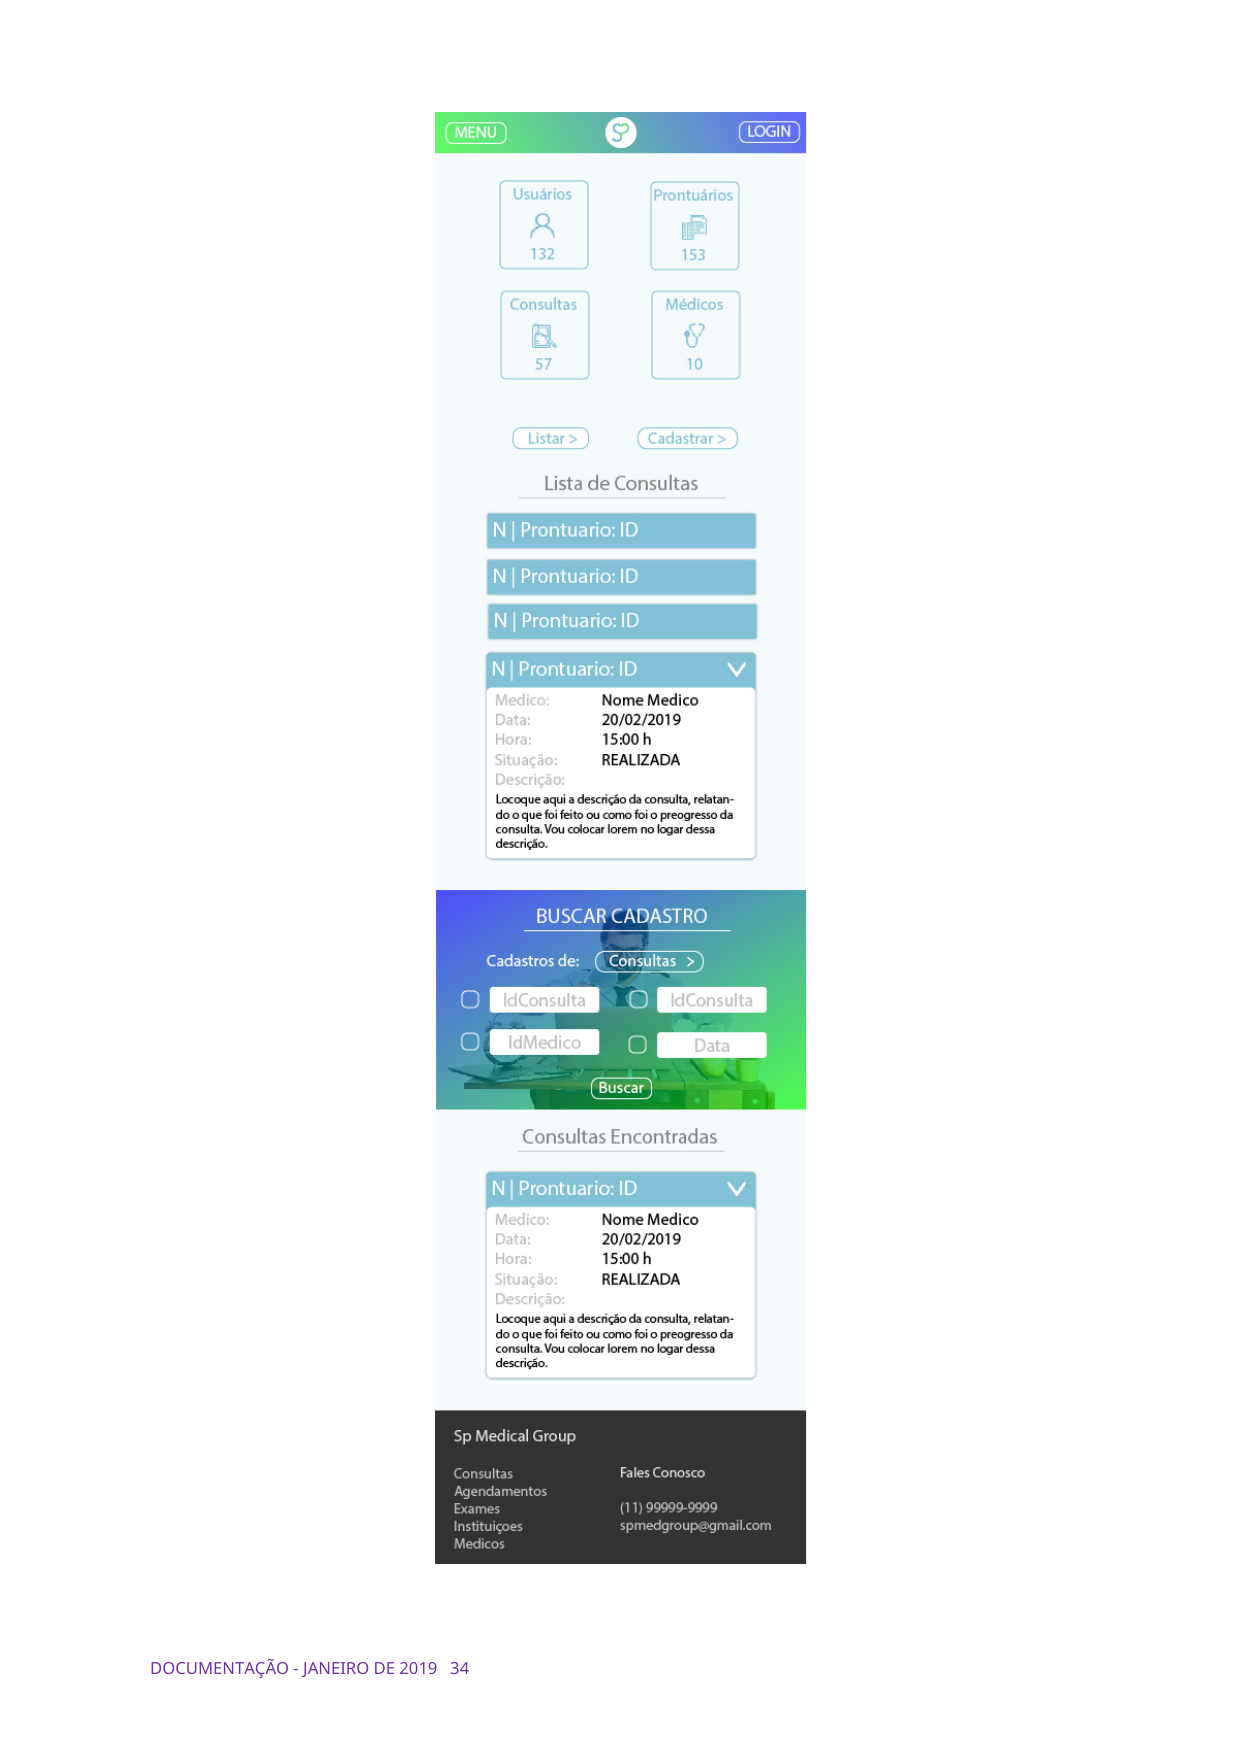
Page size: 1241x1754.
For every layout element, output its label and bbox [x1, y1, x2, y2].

picture [434, 112, 807, 1564]
